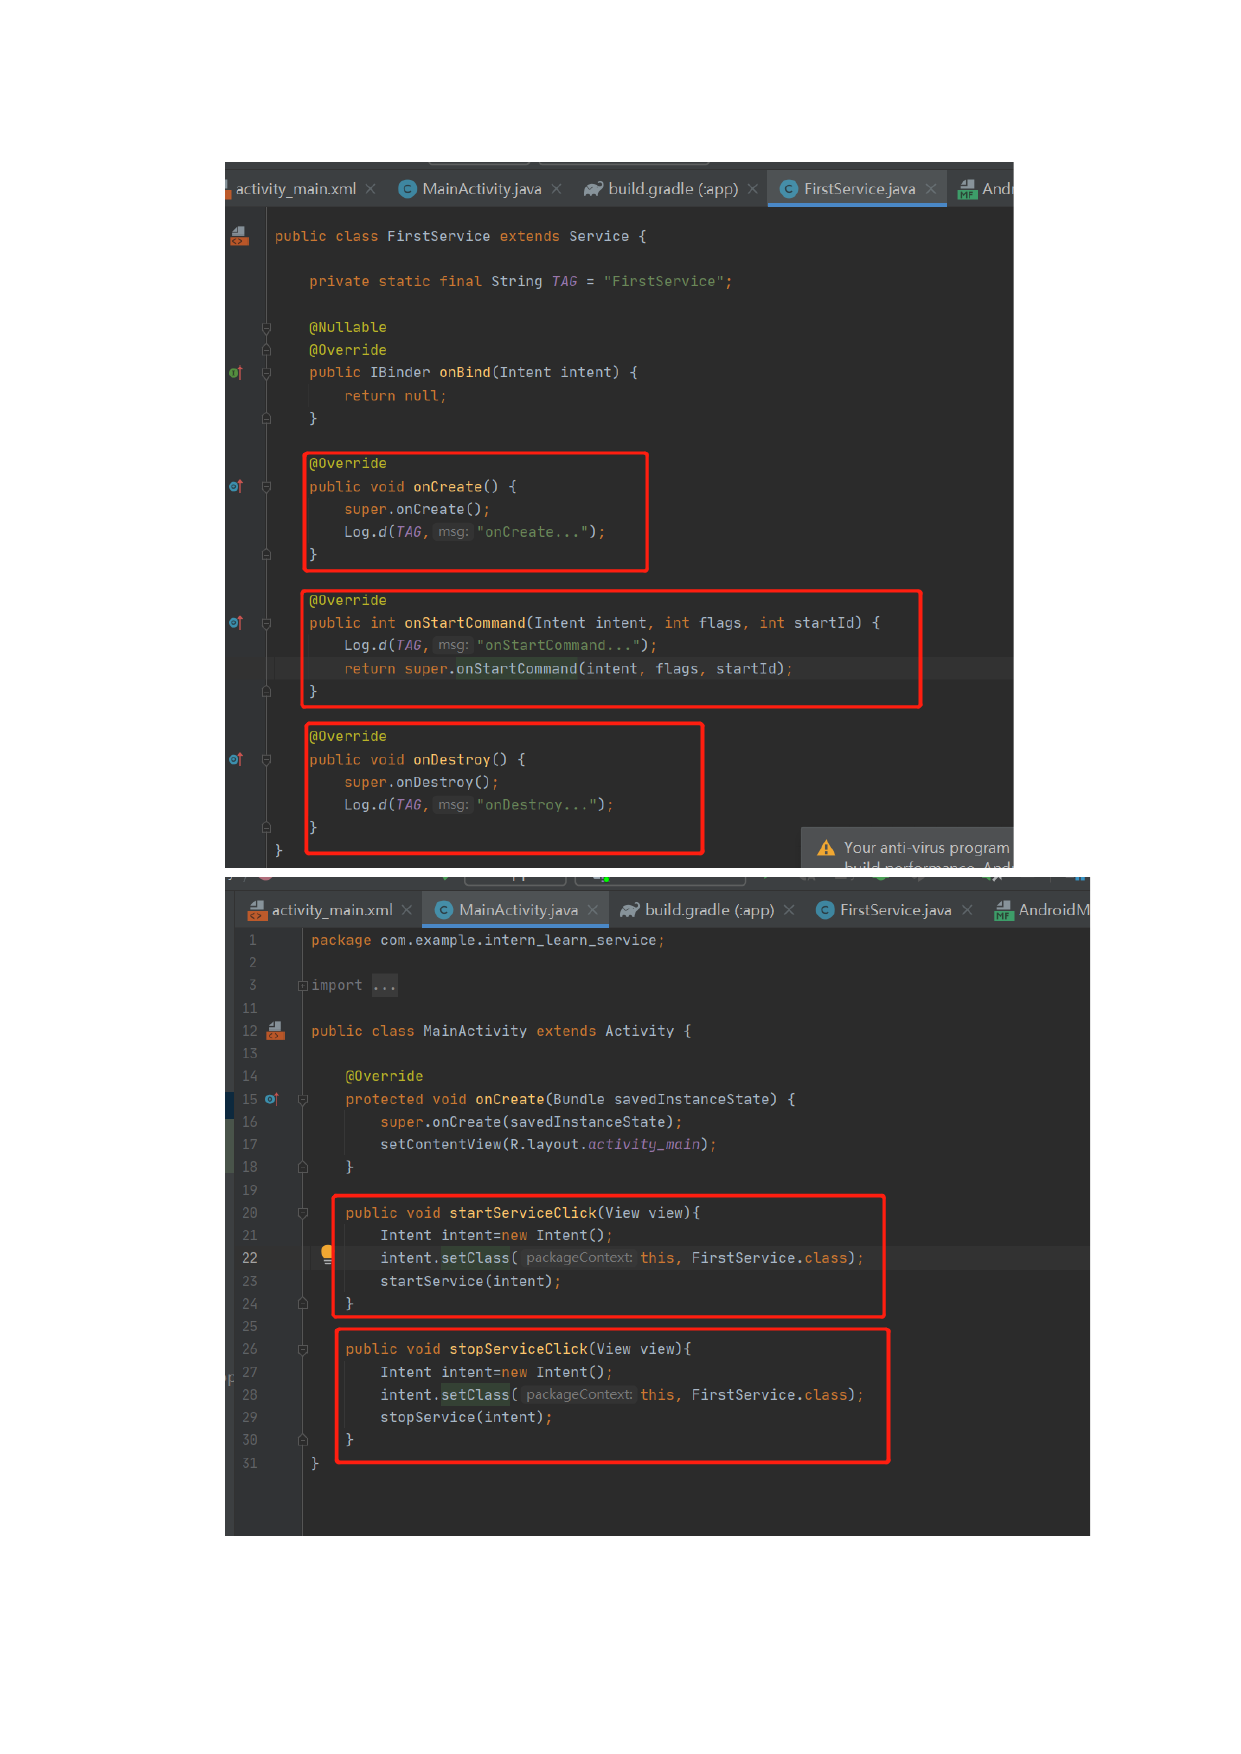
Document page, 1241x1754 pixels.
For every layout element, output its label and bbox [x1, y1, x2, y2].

picture [225, 877, 1091, 1536]
picture [225, 162, 1014, 868]
